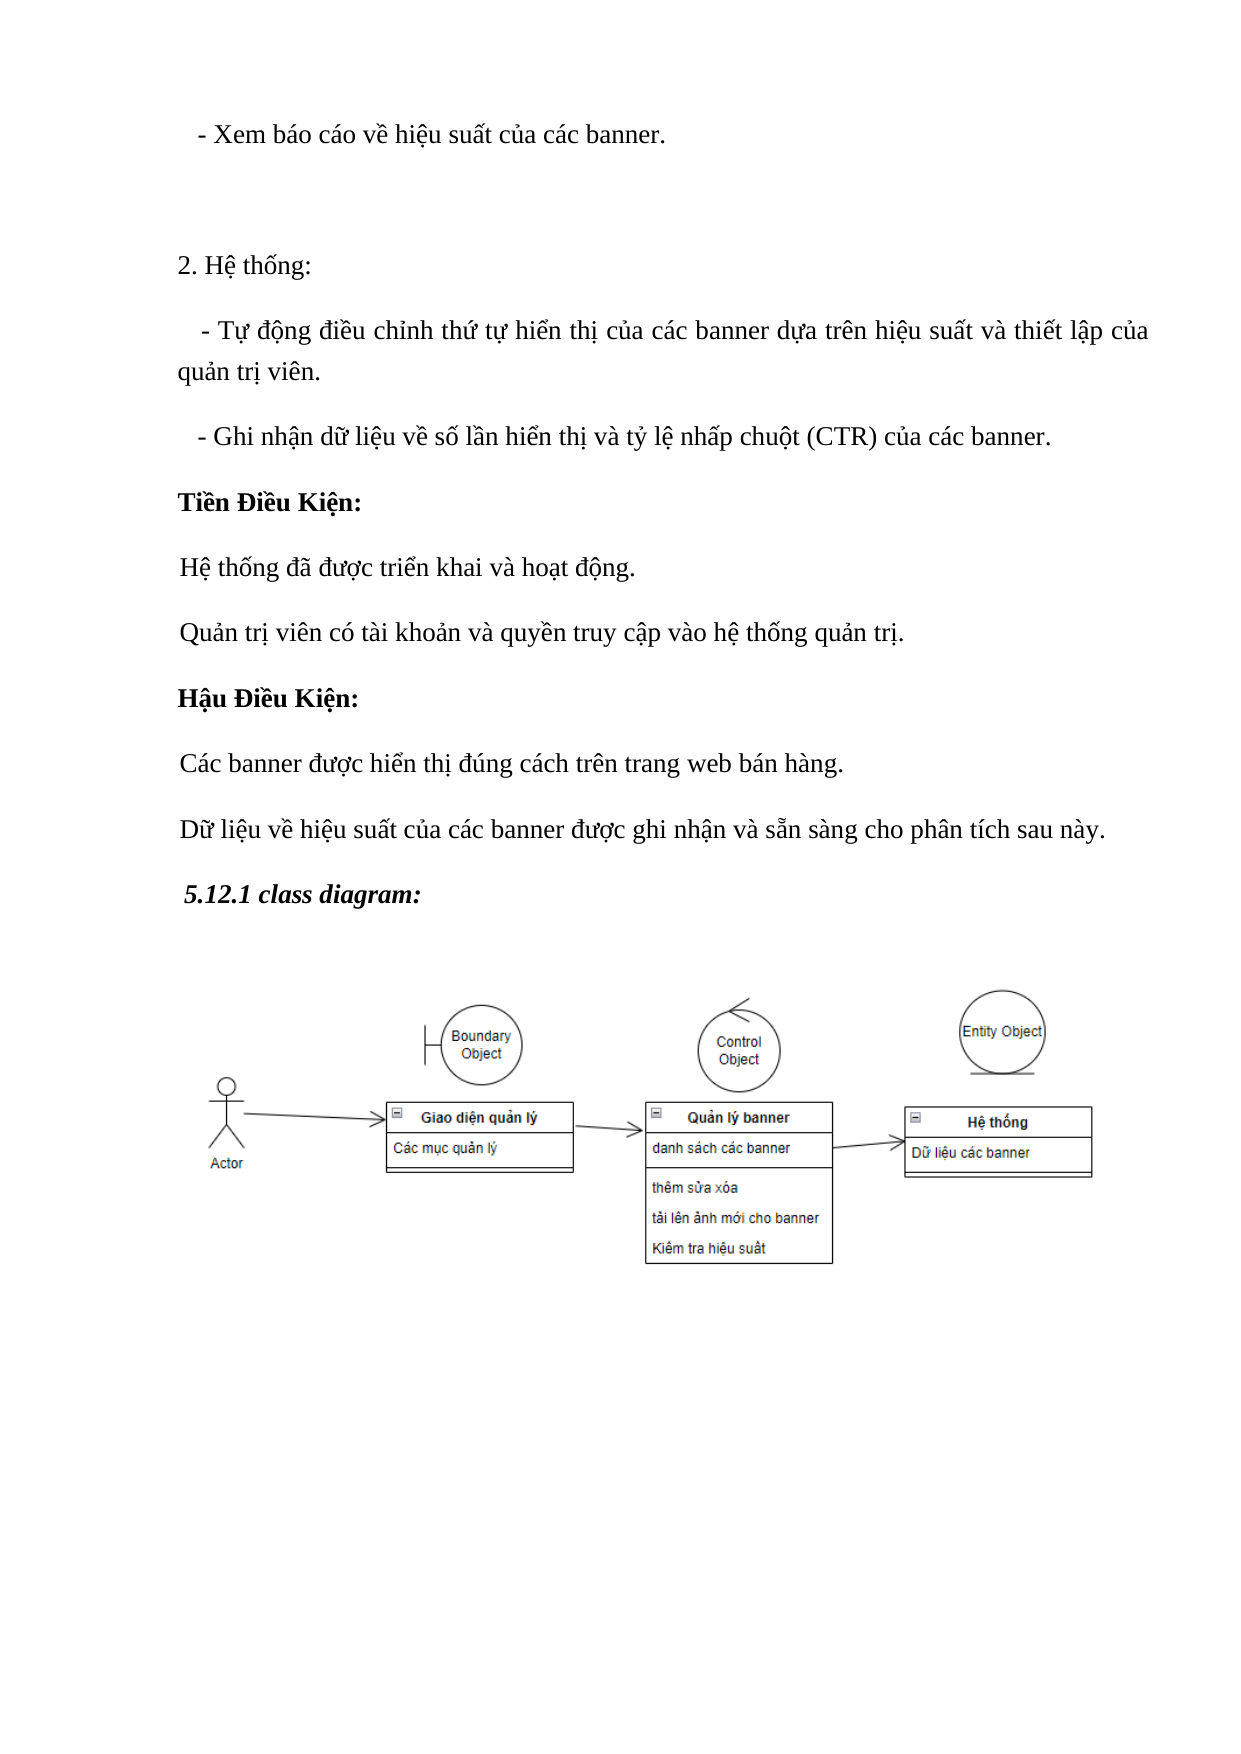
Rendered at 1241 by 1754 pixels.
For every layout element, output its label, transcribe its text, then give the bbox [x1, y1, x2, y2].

text Tiền Điều Kiện: [177, 486, 1152, 517]
text Hậu Điều Kiện: [177, 682, 1152, 713]
text - Tự động điều chỉnh thứ tự hiển thị của các banner dựa trên hiệu suất và thiết lập của quản trị viên. [177, 314, 1152, 386]
text Dữ liệu về hiệu suất của các banner được ghi nhận và sẵn sàng cho phân tích sau này. [177, 813, 1152, 844]
text Các banner được hiển thị đúng cách trên trang web bán hàng. [177, 747, 1152, 778]
text Quản trị viên có tài khoản và quyền truy cập vào hệ thống quản trị. [177, 616, 1152, 648]
subtitle 5.12.1 class diagram: [177, 878, 1152, 909]
text - Ghi nhận dữ liệu về số lần hiển thị và tỷ lệ nhấp chuột (CTR) của các banner. [177, 420, 1152, 451]
text - Xem báo cáo về hiệu suất của các banner. [177, 118, 1152, 149]
text 2. Hệ thống: [177, 249, 1152, 280]
picture [177, 943, 1152, 1354]
text Hệ thống đã được triển khai và hoạt động. [177, 551, 1152, 582]
